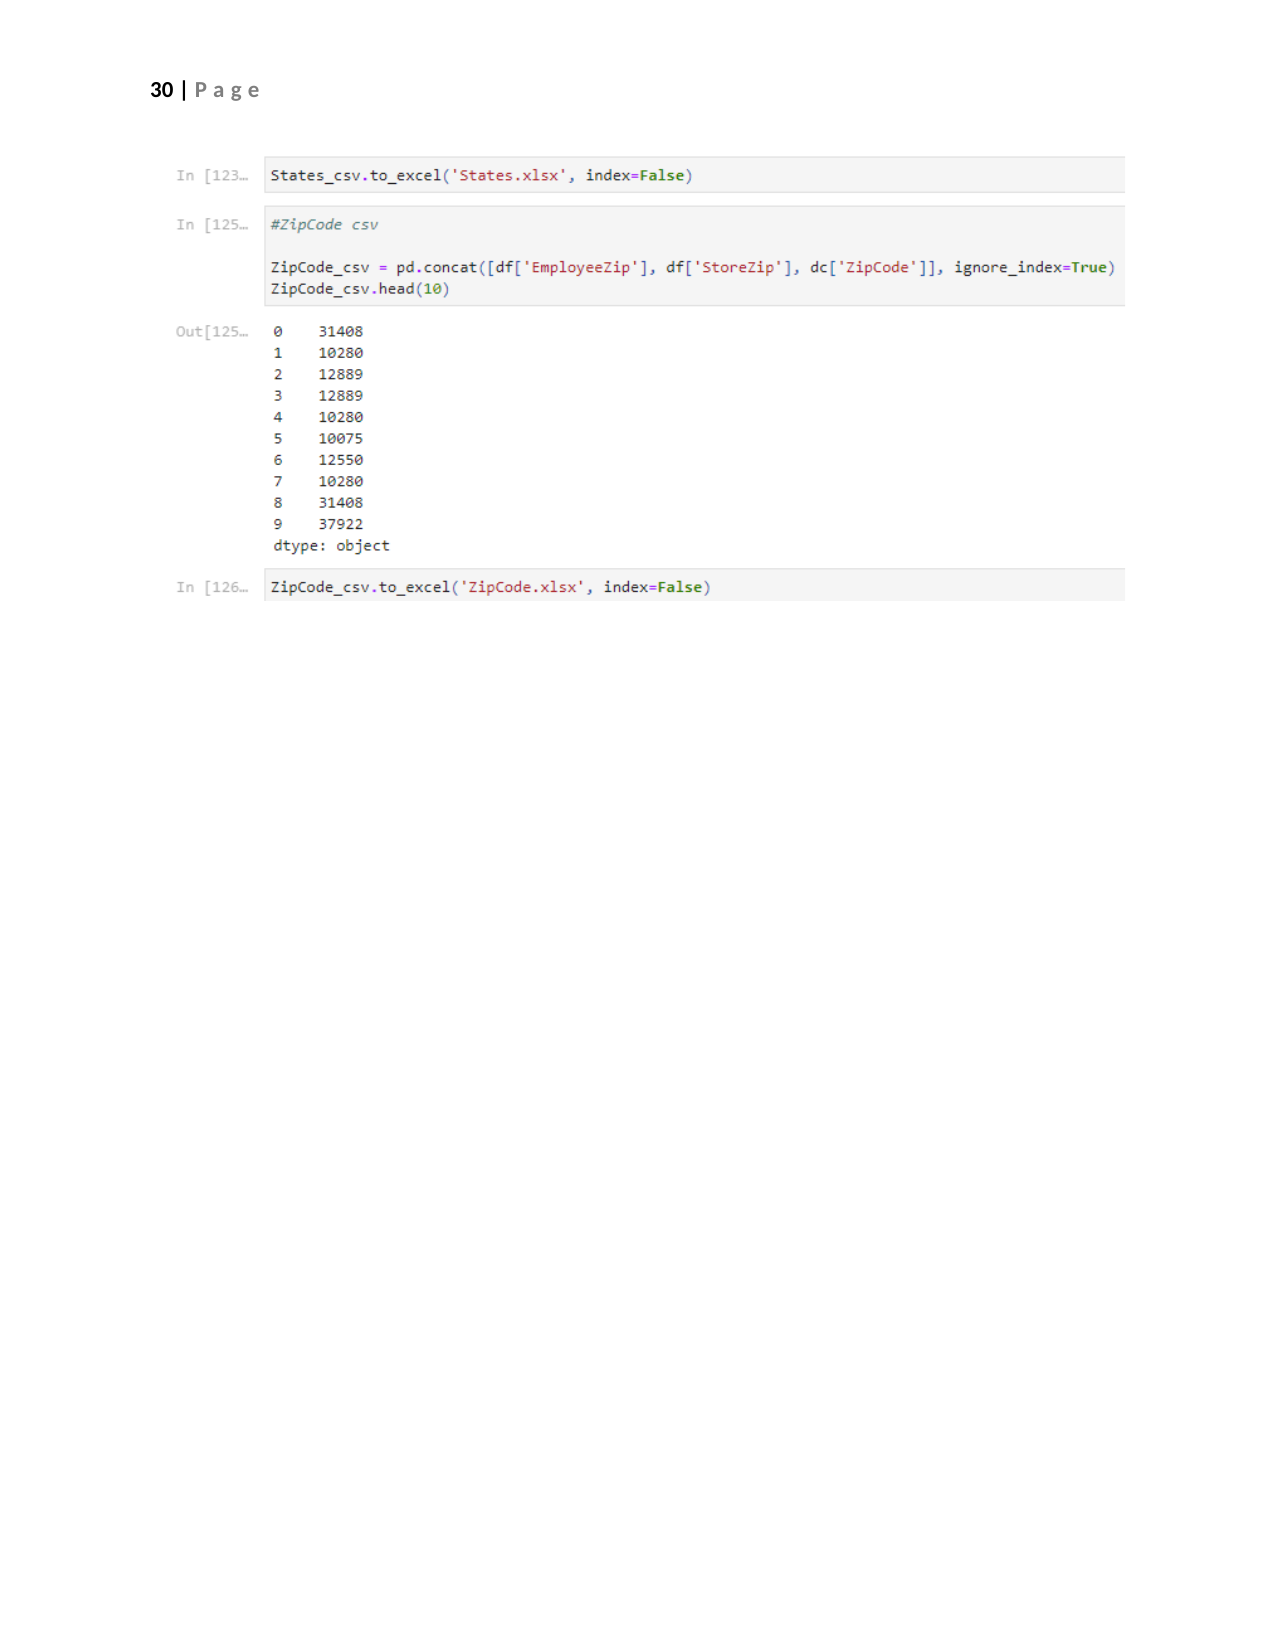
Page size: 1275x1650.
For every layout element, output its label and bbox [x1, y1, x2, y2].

picture [150, 150, 1125, 601]
